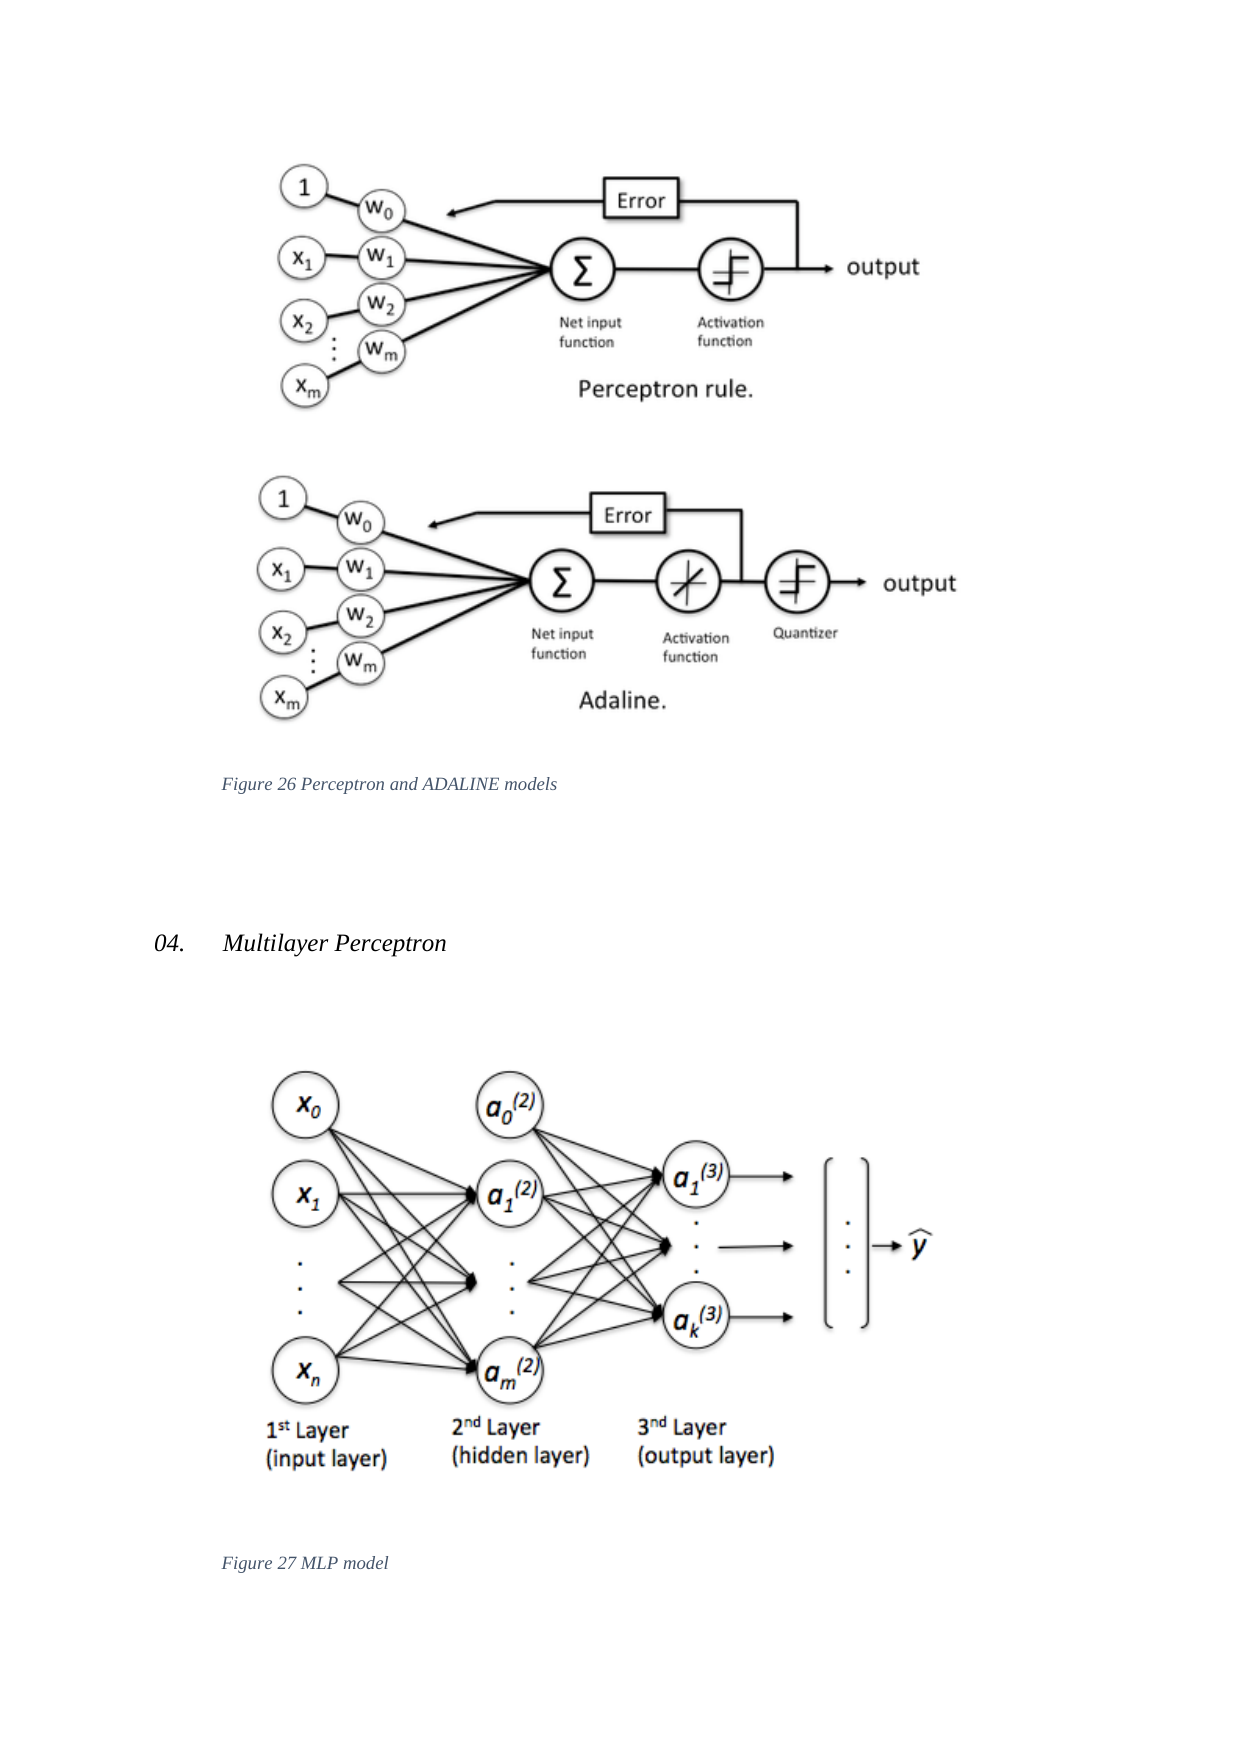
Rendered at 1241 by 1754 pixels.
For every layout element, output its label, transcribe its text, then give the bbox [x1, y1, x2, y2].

text Figure 26 Perceptron and ADALINE models [148, 773, 1093, 795]
subtitle Multilayer Perceptron [185, 928, 1093, 957]
picture [221, 1027, 963, 1523]
picture [221, 147, 980, 744]
text Figure 27 MLP model [148, 1552, 1093, 1574]
